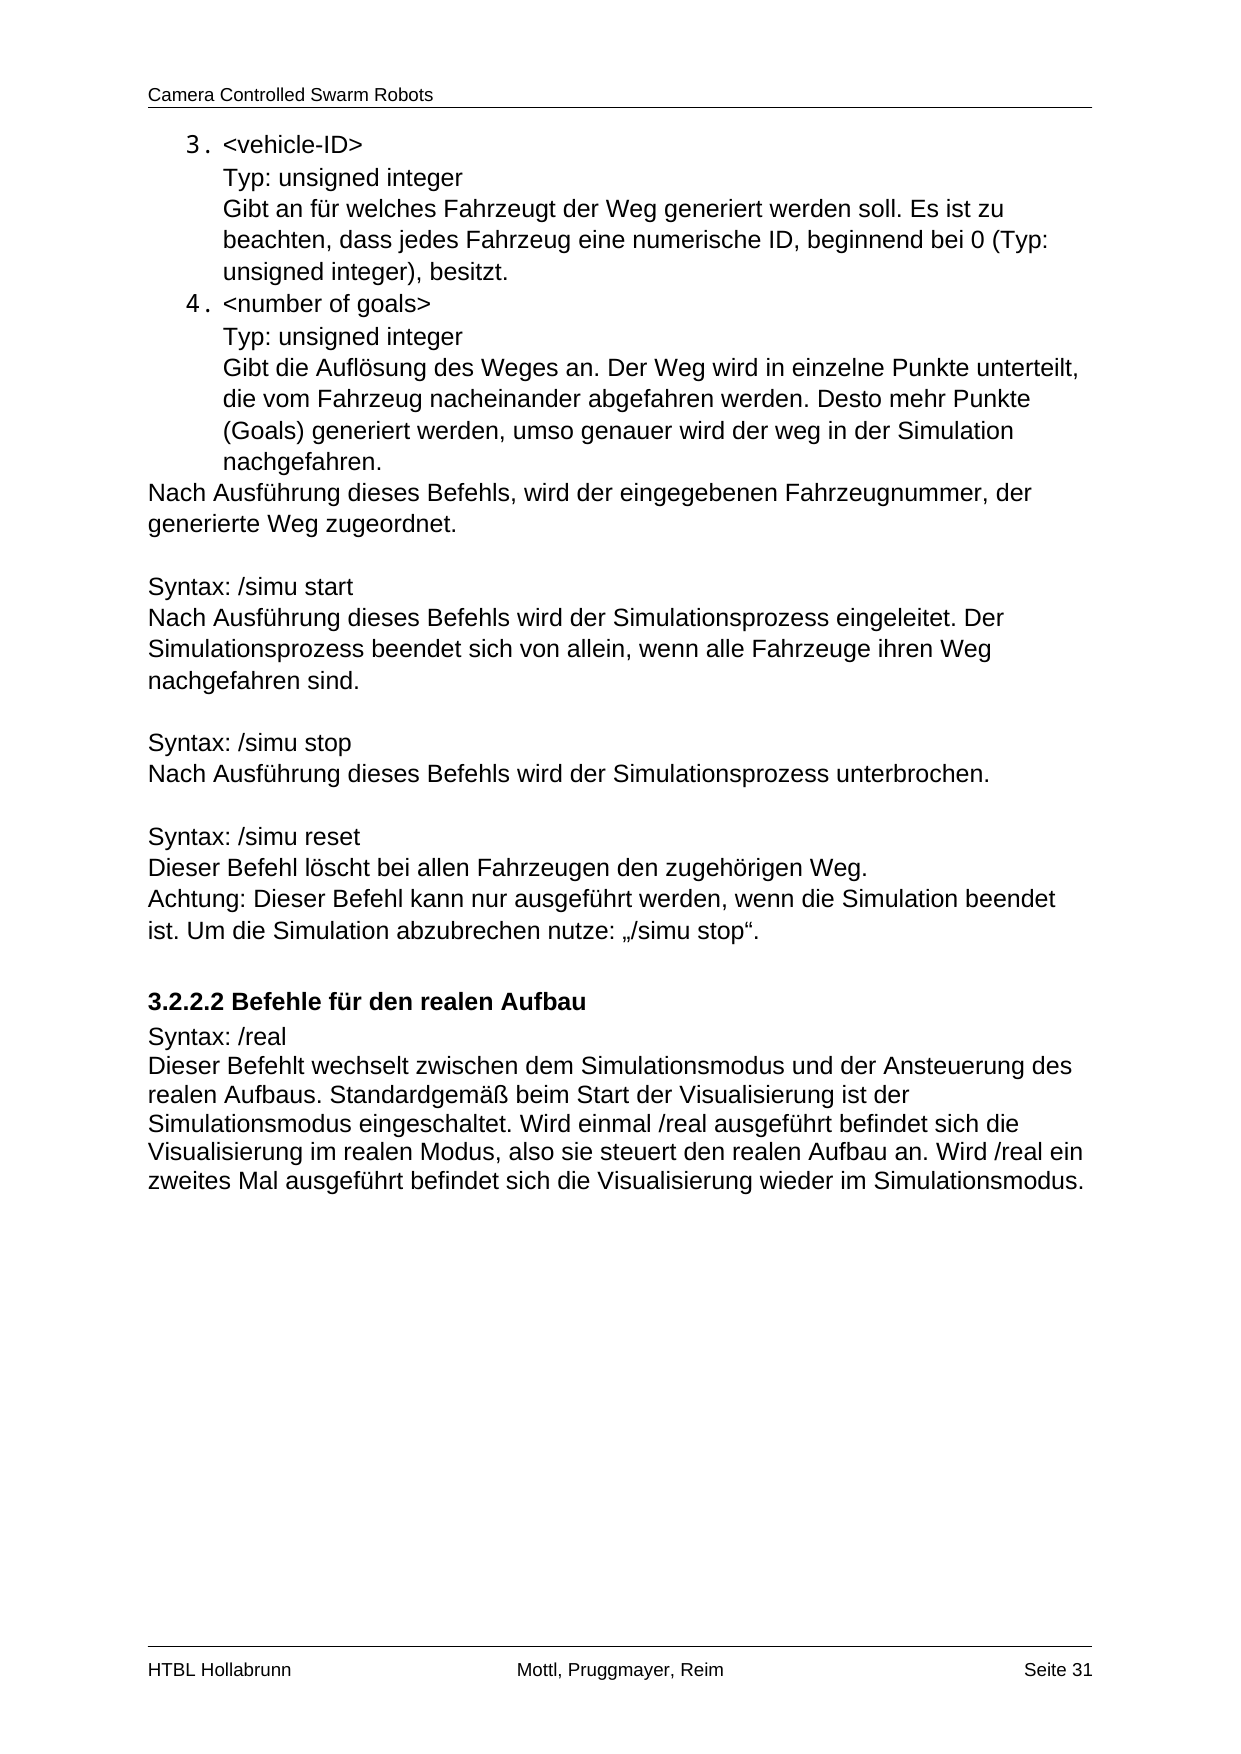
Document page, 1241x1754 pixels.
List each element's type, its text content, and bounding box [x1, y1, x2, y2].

text Syntax: /real [148, 1022, 1092, 1051]
text Syntax: /simu reset [148, 819, 1092, 851]
text Nach Ausführung dieses Befehls wird der Simulationsprozess unterbrochen. [148, 757, 1092, 788]
list <vehicle-ID> Typ: unsigned integer Gibt an für welches Fahrzeugt der Weg generiert werden soll. Es ist zu beachten, dass jedes Fahrzeug eine numerische ID, beginnend bei 0 (Typ: unsigned integer), besitzt. [185, 126, 1092, 285]
text Syntax: /simu stop [148, 726, 1092, 757]
subtitle Befehle für den realen Aufbau [148, 985, 1092, 1016]
list <number of goals> Typ: unsigned integer Gibt die Auflösung des Weges an. Der Weg wird in einzelne Punkte unterteilt, die vom Fahrzeug nacheinander abgefahren werden. Desto mehr Punkte (Goals) generiert werden, umso genauer wird der weg in der Simulation nachgefahren. [185, 285, 1092, 476]
text Nach Ausführung dieses Befehls wird der Simulationsprozess eingeleitet. Der Simulationsprozess beendet sich von allein, wenn alle Fahrzeuge ihren Weg nachgefahren sind. [148, 601, 1092, 694]
text Dieser Befehl löscht bei allen Fahrzeugen den zugehörigen Weg. [148, 851, 1092, 882]
text Syntax: /simu start [148, 569, 1092, 601]
text Nach Ausführung dieses Befehls, wird der eingegebenen Fahrzeugnummer, der generierte Weg zugeordnet. [148, 476, 1092, 538]
text Dieser Befehlt wechselt zwischen dem Simulationsmodus und der Ansteuerung des realen Aufbaus. Standardgemäß beim Start der Visualisierung ist der Simulationsmodus eingeschaltet. Wird einmal /real ausgeführt befindet sich die Visualisierung im realen Modus, also sie steuert den realen Aufbau an. Wird /real ein zweites Mal ausgeführt befindet sich die Visualisierung wieder im Simulationsmodus. [148, 1051, 1092, 1195]
text Achtung: Dieser Befehl kann nur ausgeführt werden, wenn die Simulation beendet ist. Um die Simulation abzubrechen nutze: „/simu stop“. [148, 882, 1092, 944]
